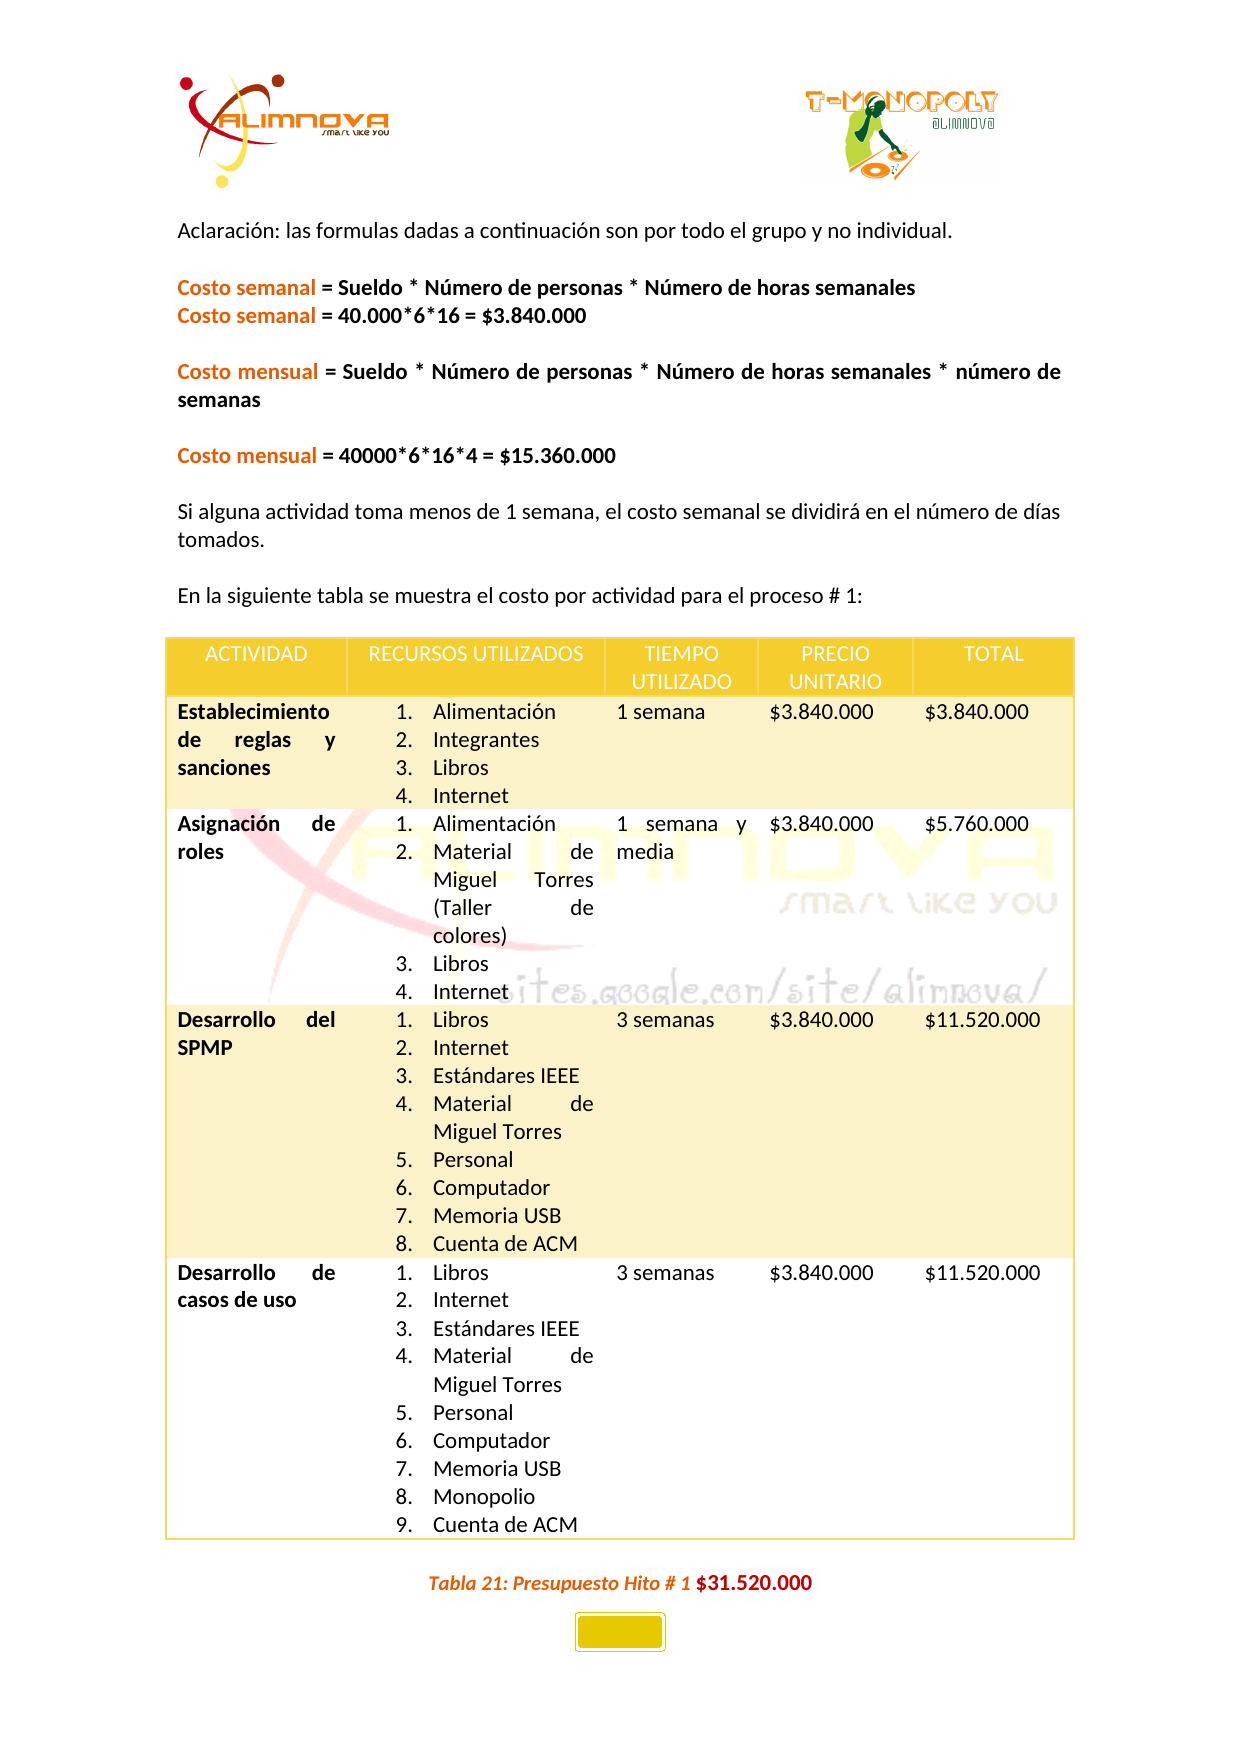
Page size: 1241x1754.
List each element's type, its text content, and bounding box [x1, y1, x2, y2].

table_cell 1 semana [605, 697, 758, 809]
table_cell $3.840.000 [913, 697, 1073, 809]
table_cell $5.760.000 [913, 809, 1073, 1005]
table_cell Alimentación Material de Miguel Torres (Taller de colores) Libros Internet [347, 809, 605, 1005]
table_cell Alimentación Integrantes Libros Internet [347, 697, 605, 809]
table_header RECURSOS UTILIZADOS [348, 639, 604, 695]
table_cell Asignación de roles [167, 809, 347, 1005]
table_cell Desarrollo del SPMP [167, 1005, 347, 1258]
text Costo semanal = Sueldo * Número de personas * Número de horas semanales [177, 273, 1063, 301]
table_cell 3 semanas [605, 1258, 758, 1538]
table_cell $11.520.000 [913, 1005, 1073, 1258]
table_header ACTIVIDAD [167, 639, 346, 695]
table_cell 3 semanas [605, 1005, 758, 1258]
table_cell $3.840.000 [758, 809, 913, 1005]
table_cell $3.840.000 [758, 1005, 913, 1258]
table_cell 1 semana y media [605, 809, 758, 1005]
picture [802, 79, 1002, 184]
table_cell $11.520.000 [913, 1258, 1073, 1538]
text Aclaración: las formulas dadas a continuación son por todo el grupo y no individual. [177, 217, 1063, 245]
table_cell Desarrollo de casos de uso [167, 1258, 347, 1538]
table_cell Libros Internet Estándares IEEE Material de Miguel Torres Personal Computador Memoria USB Monopolio Cuenta de ACM [347, 1258, 605, 1538]
text Si alguna actividad toma menos de 1 semana, el costo semanal se dividirá en el número de días tomados. [177, 497, 1063, 553]
text Costo mensual = Sueldo * Número de personas * Número de horas semanales * número de semanas [177, 357, 1063, 413]
picture [177, 73, 389, 189]
table_header TOTAL [914, 639, 1073, 695]
text Costo semanal = 40.000*6*16 = $3.840.000 [177, 301, 1063, 329]
table_header PRECIO UNITARIO [759, 639, 912, 695]
table_cell $3.840.000 [758, 697, 913, 809]
table_cell Establecimiento de reglas y sanciones [167, 697, 347, 809]
table_header TIEMPO UTILIZADO [606, 639, 757, 695]
text Tabla 21: Presupuesto Hito # 1 $31.520.000 [177, 1568, 1063, 1596]
text Costo mensual = 40000*6*16*4 = $15.360.000 [177, 441, 1063, 469]
table_cell $3.840.000 [758, 1258, 913, 1538]
table_cell Libros Internet Estándares IEEE Material de Miguel Torres Personal Computador Memoria USB Cuenta de ACM [347, 1005, 605, 1258]
text En la siguiente tabla se muestra el costo por actividad para el proceso # 1: [177, 581, 1063, 609]
